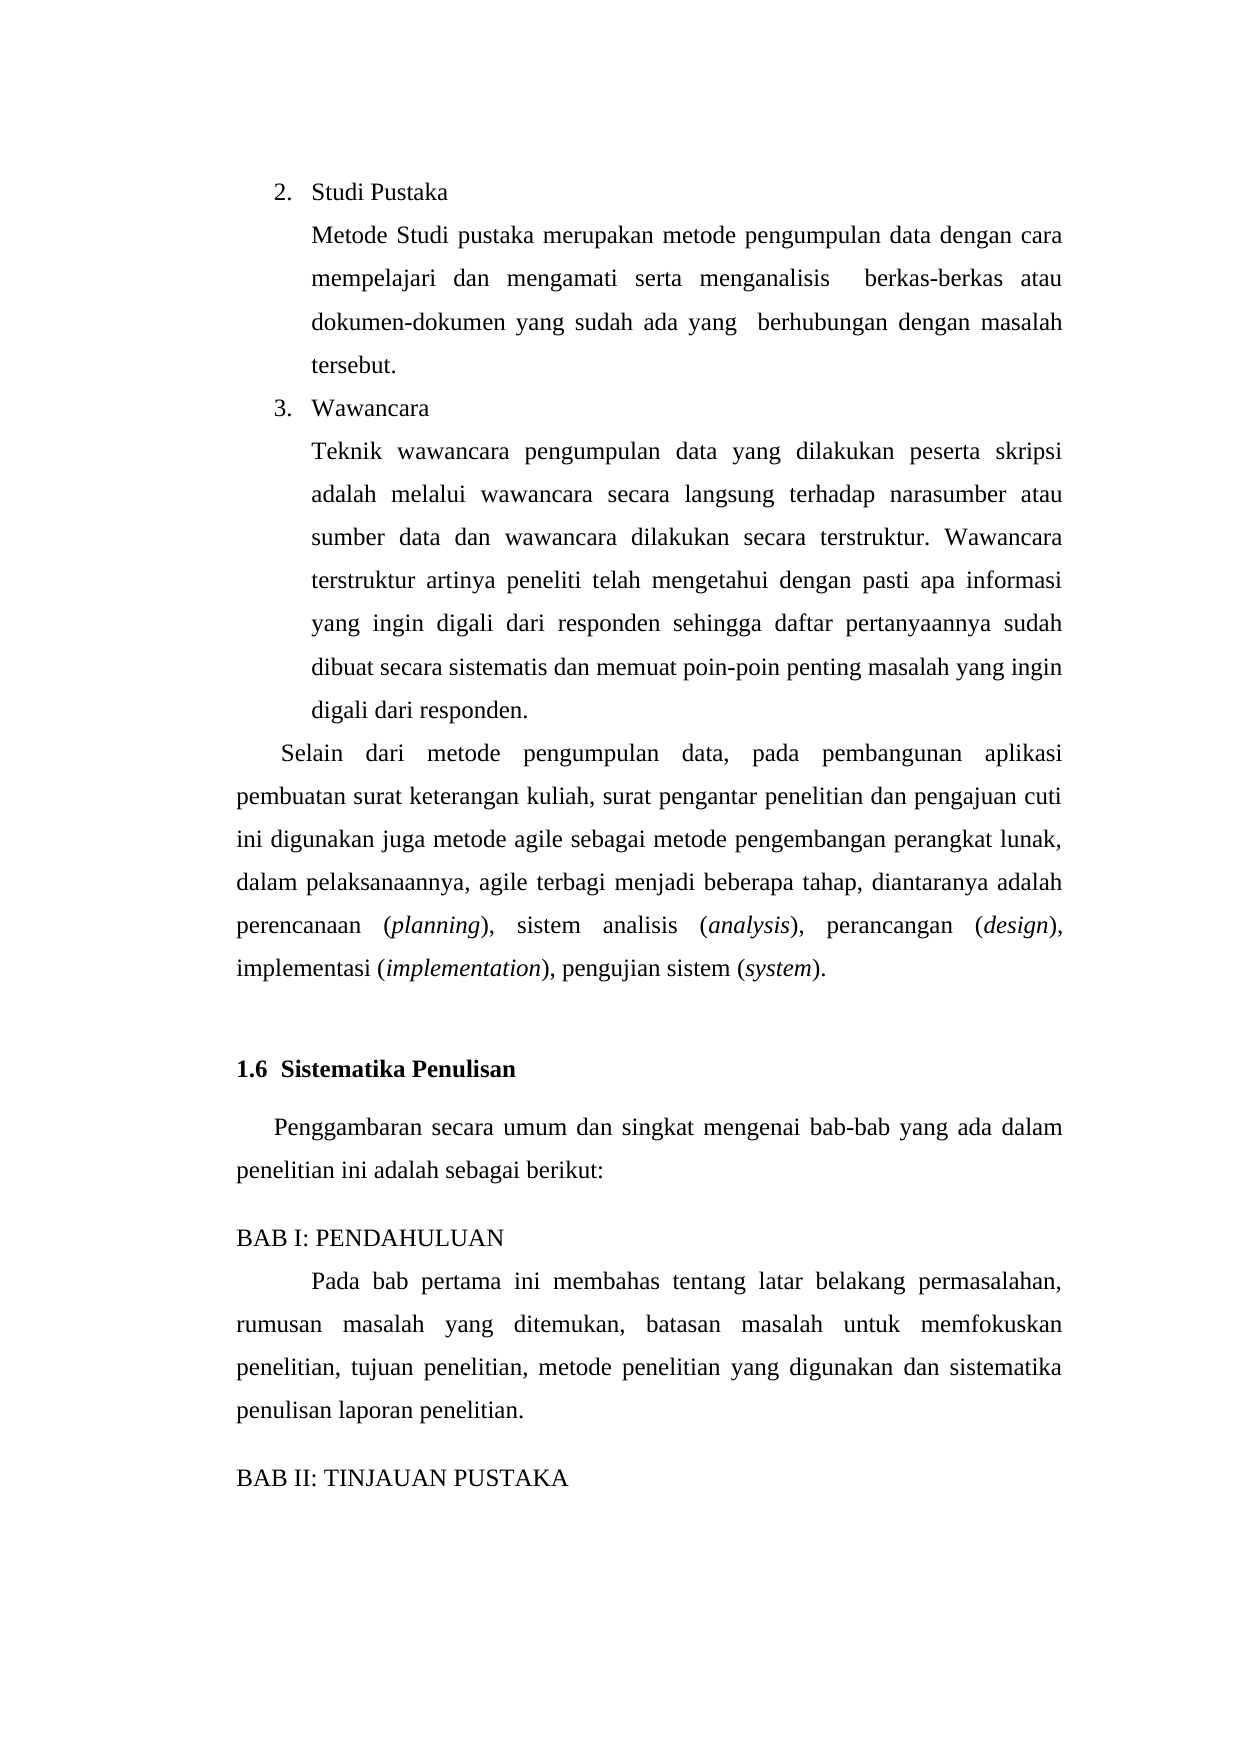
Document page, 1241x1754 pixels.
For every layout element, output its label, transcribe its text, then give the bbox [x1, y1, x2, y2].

text Pada bab pertama ini membahas tentang latar belakang permasalahan, rumusan masalah yang ditemukan, batasan masalah untuk memfokuskan penelitian, tujuan penelitian, metode penelitian yang digunakan dan sistematika penulisan laporan penelitian. [236, 1266, 1063, 1424]
list Teknik wawancara pengumpulan data yang dilakukan peserta skripsi adalah melalui wawancara secara langsung terhadap narasumber atau sumber data dan wawancara dilakukan secara terstruktur. Wawancara terstruktur artinya peneliti telah mengetahui dengan pasti apa informasi yang ingin digali dari responden sehingga daftar pertanyaannya sudah dibuat secara sistematis dan memuat poin-poin penting masalah yang ingin digali dari responden. [311, 436, 1063, 723]
list Studi Pustaka [274, 177, 1063, 206]
list Metode Studi pustaka merupakan metode pengumpulan data dengan cara mempelajari dan mengamati serta menganalisis berkas-berkas atau dokumen-dokumen yang sudah ada yang berhubungan dengan masalah tersebut. [311, 220, 1063, 378]
text BAB I: PENDAHULUAN [236, 1223, 1063, 1252]
list Penggambaran secara umum dan singkat mengenai bab-bab yang ada dalam penelitian ini adalah sebagai berikut: [236, 1112, 1063, 1183]
text BAB II: TINJAUAN PUSTAKA [236, 1463, 1063, 1492]
list Selain dari metode pengumpulan data, pada pembangunan aplikasi pembuatan surat keterangan kuliah, surat pengantar penelitian dan pengajuan cuti ini digunakan juga metode agile sebagai metode pengembangan perangkat lunak, dalam pelaksanaannya, agile terbagi menjadi beberapa tahap, diantaranya adalah perencanaan (planning), sistem analisis (analysis), perancangan (design), implementasi (implementation), pengujian sistem (system). [236, 738, 1063, 982]
list Wawancara [274, 393, 1063, 422]
list Sistematika Penulisan [236, 1054, 1063, 1083]
